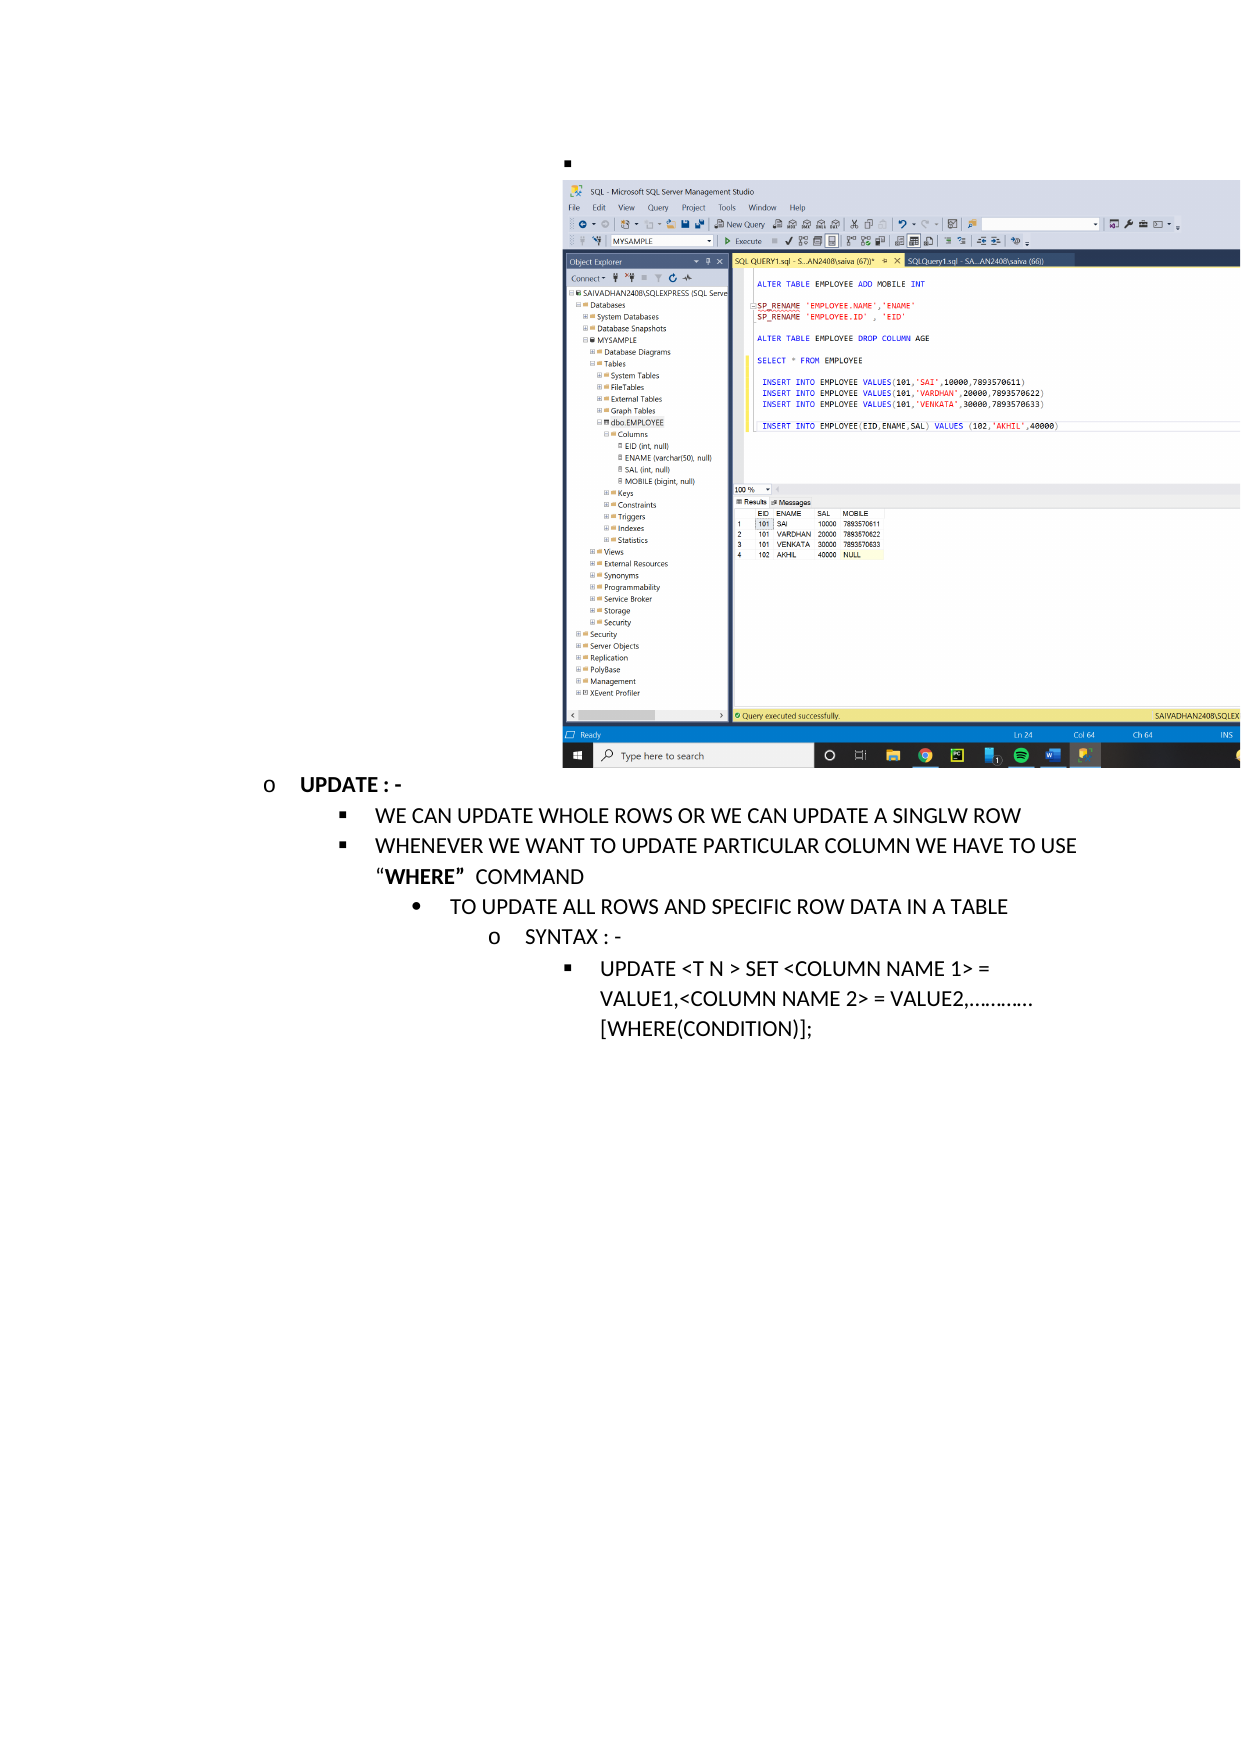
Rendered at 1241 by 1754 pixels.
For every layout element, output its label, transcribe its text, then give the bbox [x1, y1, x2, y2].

picture [562, 180, 1241, 768]
list UPDATE : - [262, 770, 1090, 799]
list TO UPDATE ALL ROWS AND SPECIFIC ROW DATA IN A TABLE [412, 892, 1090, 920]
list UPDATE <T N > SET <COLUMN NAME 1> = VALUE1,<COLUMN NAME 2> = VALUE2,…………[WHERE(CONDITION)]; [562, 954, 1090, 1042]
list WHENEVER WE WANT TO UPDATE PARTICULAR COLUMN WE HAVE TO USE “WHERE” COMMAND [337, 832, 1090, 890]
list SYNTAX : - [487, 922, 1090, 951]
list WE CAN UPDATE WHOLE ROWS OR WE CAN UPDATE A SINGLW ROW [337, 801, 1090, 829]
